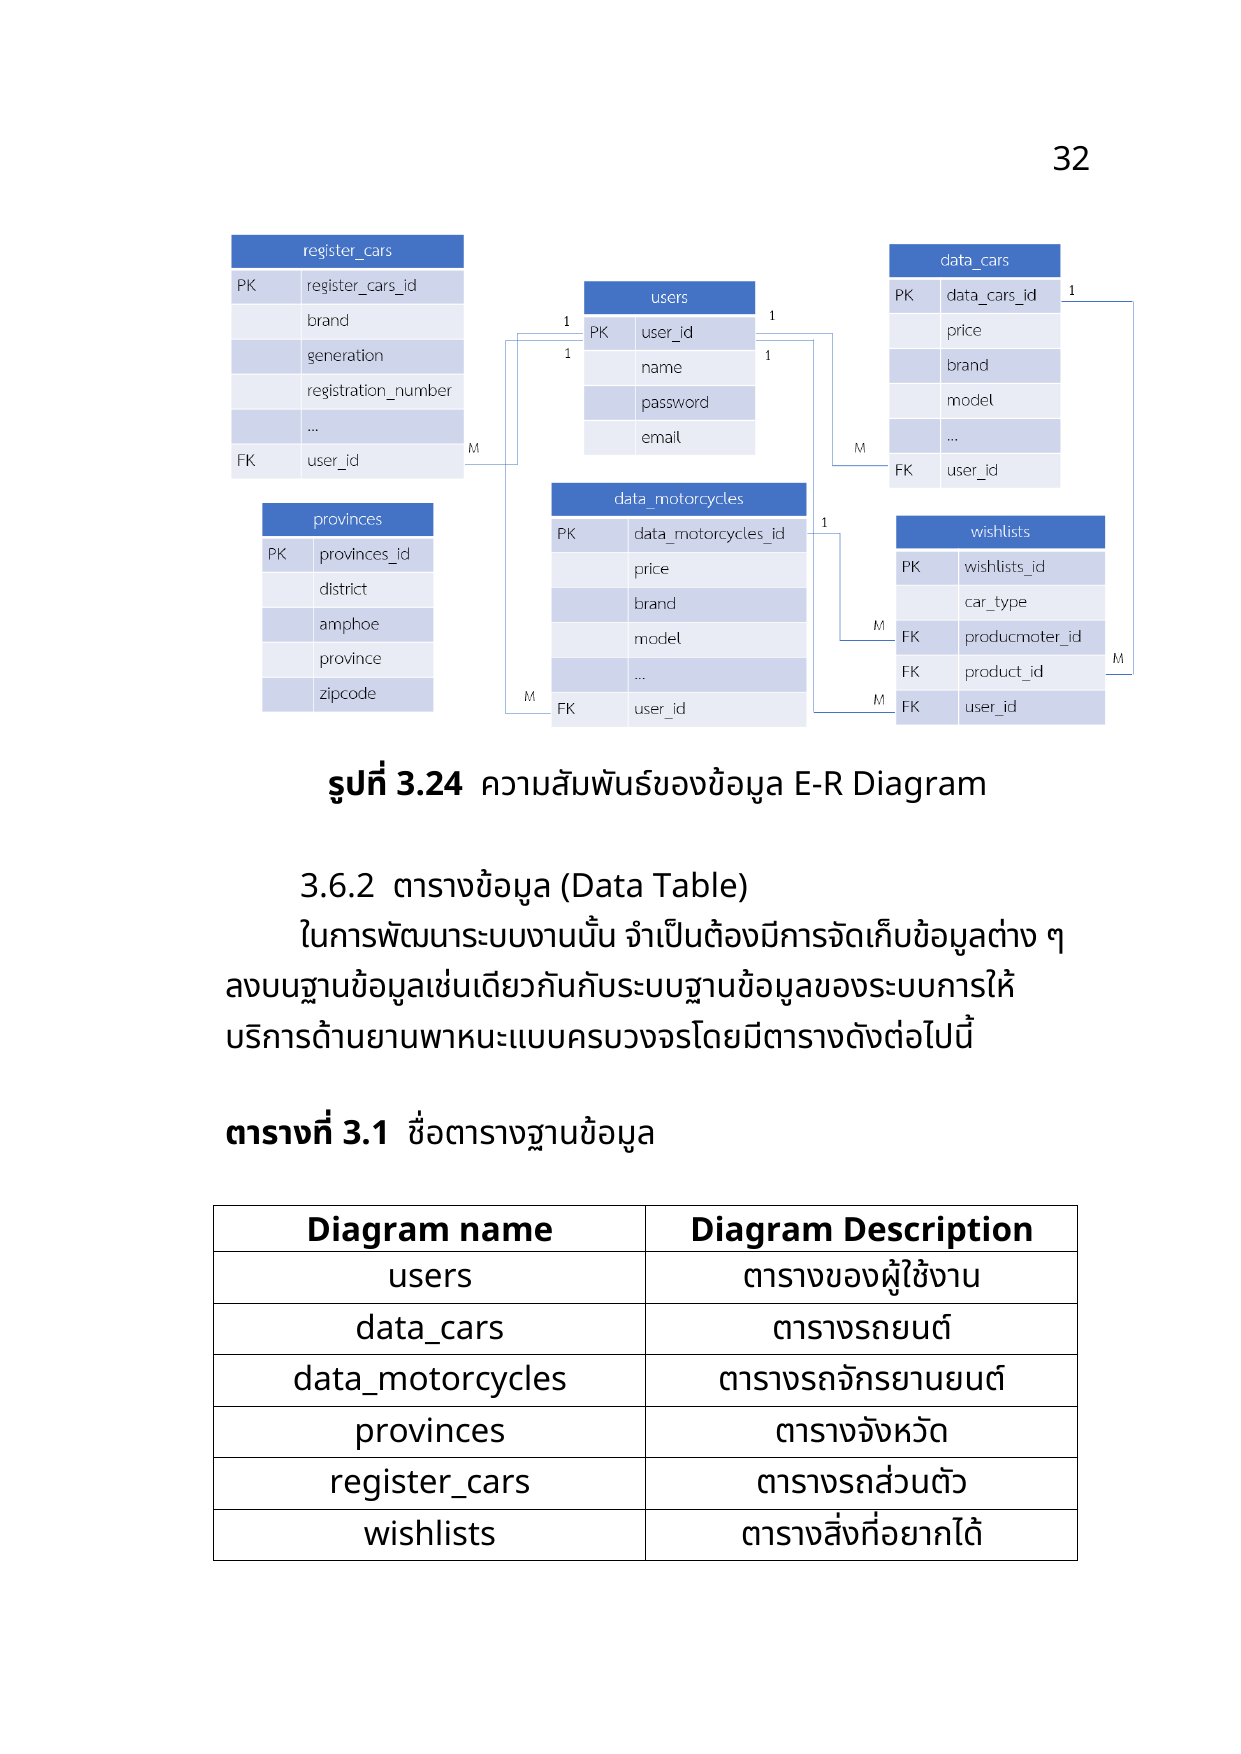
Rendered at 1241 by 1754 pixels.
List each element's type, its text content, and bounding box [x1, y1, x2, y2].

table_cell provinces [214, 1407, 645, 1457]
table_cell wishlists [214, 1510, 645, 1560]
text ตารางที่ 3.1 ชื่อตารางฐานข้อมูล [225, 1109, 1090, 1159]
table_cell ตารางของผู้ใช้งาน [646, 1252, 1077, 1303]
table_cell ตารางรถจักรยานยนต์ [646, 1355, 1077, 1406]
table_header Diagram name [214, 1206, 645, 1251]
table_cell ตารางสิ่งที่อยากได้ [646, 1510, 1077, 1560]
table_cell ตารางจังหวัด [646, 1407, 1077, 1457]
table_cell data_cars [214, 1304, 645, 1354]
table_cell ตารางรถส่วนตัว [646, 1458, 1077, 1508]
picture [225, 225, 1166, 760]
table_cell users [214, 1252, 645, 1303]
text รูปที่ 3.24 ความสัมพันธ์ของข้อมูล E-R Diagram [225, 760, 1090, 810]
text ในการพัฒนาระบบงานนั้น จำเป็นต้องมีการจัดเก็บข้อมูลต่าง ๆ ลงบนฐานข้อมูลเช่นเดียวกันกับระบบฐานข้อมูลของระบบการให้บริการด้านยานพาหนะแบบครบวงจรโดยมีตารางดังต่อไปนี้ [225, 912, 1090, 1063]
table_header Diagram Description [646, 1206, 1077, 1251]
table_cell ตารางรถยนต์ [646, 1304, 1077, 1354]
text 3.6.2 ตารางข้อมูล (Data Table) [225, 861, 1090, 912]
table_cell register_cars [214, 1458, 645, 1508]
table_cell data_motorcycles [214, 1355, 645, 1406]
